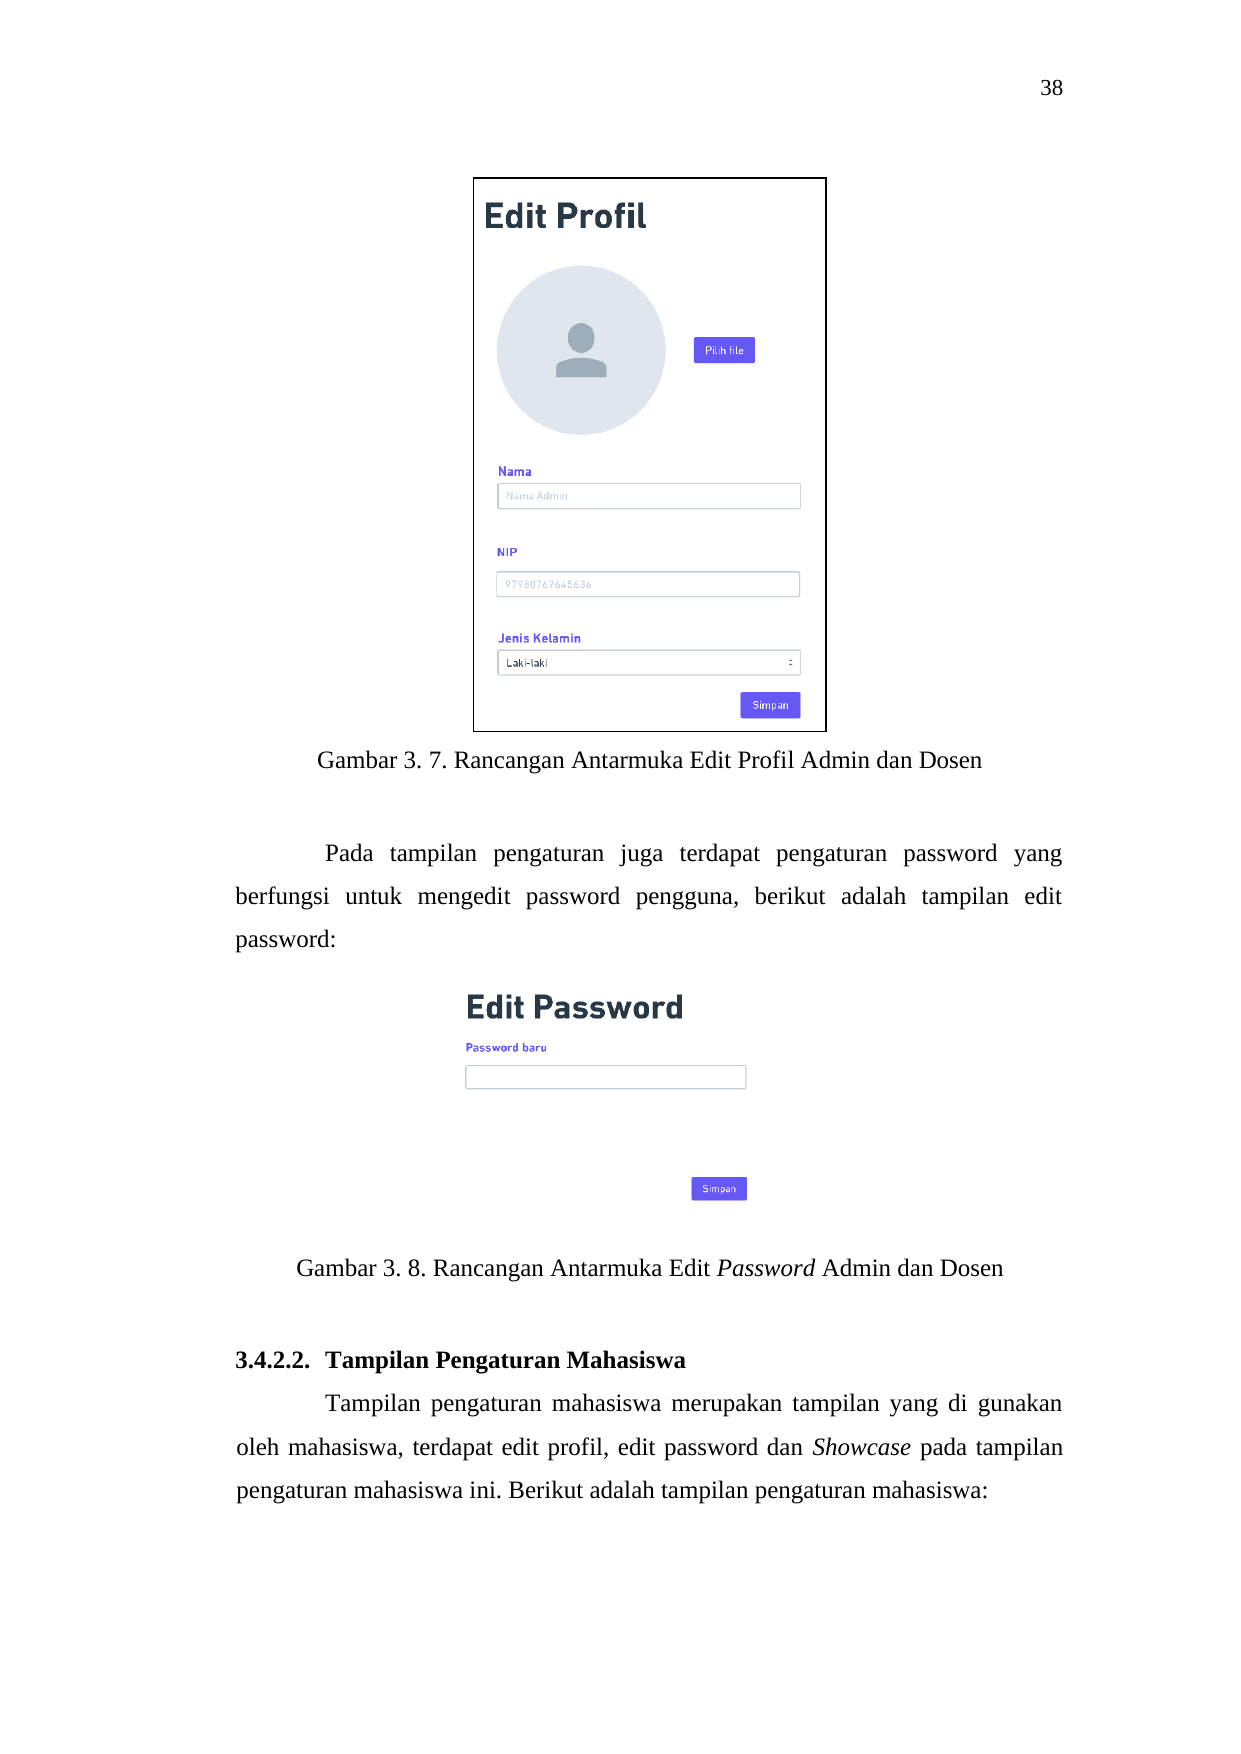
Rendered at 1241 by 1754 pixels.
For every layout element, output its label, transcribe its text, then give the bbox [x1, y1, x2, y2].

text Pada tampilan pengaturan juga terdapat pengaturan password yang berfungsi untuk mengedit password pengguna, berikut adalah tampilan edit password: [235, 838, 1063, 953]
text Gambar 3. 8. Rancangan Antarmuka Edit Password Admin dan Dosen [236, 1253, 1063, 1281]
list Tampilan Pengaturan Mahasiswa [235, 1345, 1063, 1374]
picture [474, 179, 825, 731]
text Tampilan pengaturan mahasiswa merupakan tampilan yang di gunakan oleh mahasiswa, terdapat edit profil, edit password dan Showcase pada tampilan pengaturan mahasiswa ini. Berikut adalah tampilan pengaturan mahasiswa: [236, 1388, 1063, 1503]
picture [446, 967, 854, 1240]
text Gambar 3. 7. Rancangan Antarmuka Edit Profil Admin dan Dosen [236, 746, 1063, 774]
